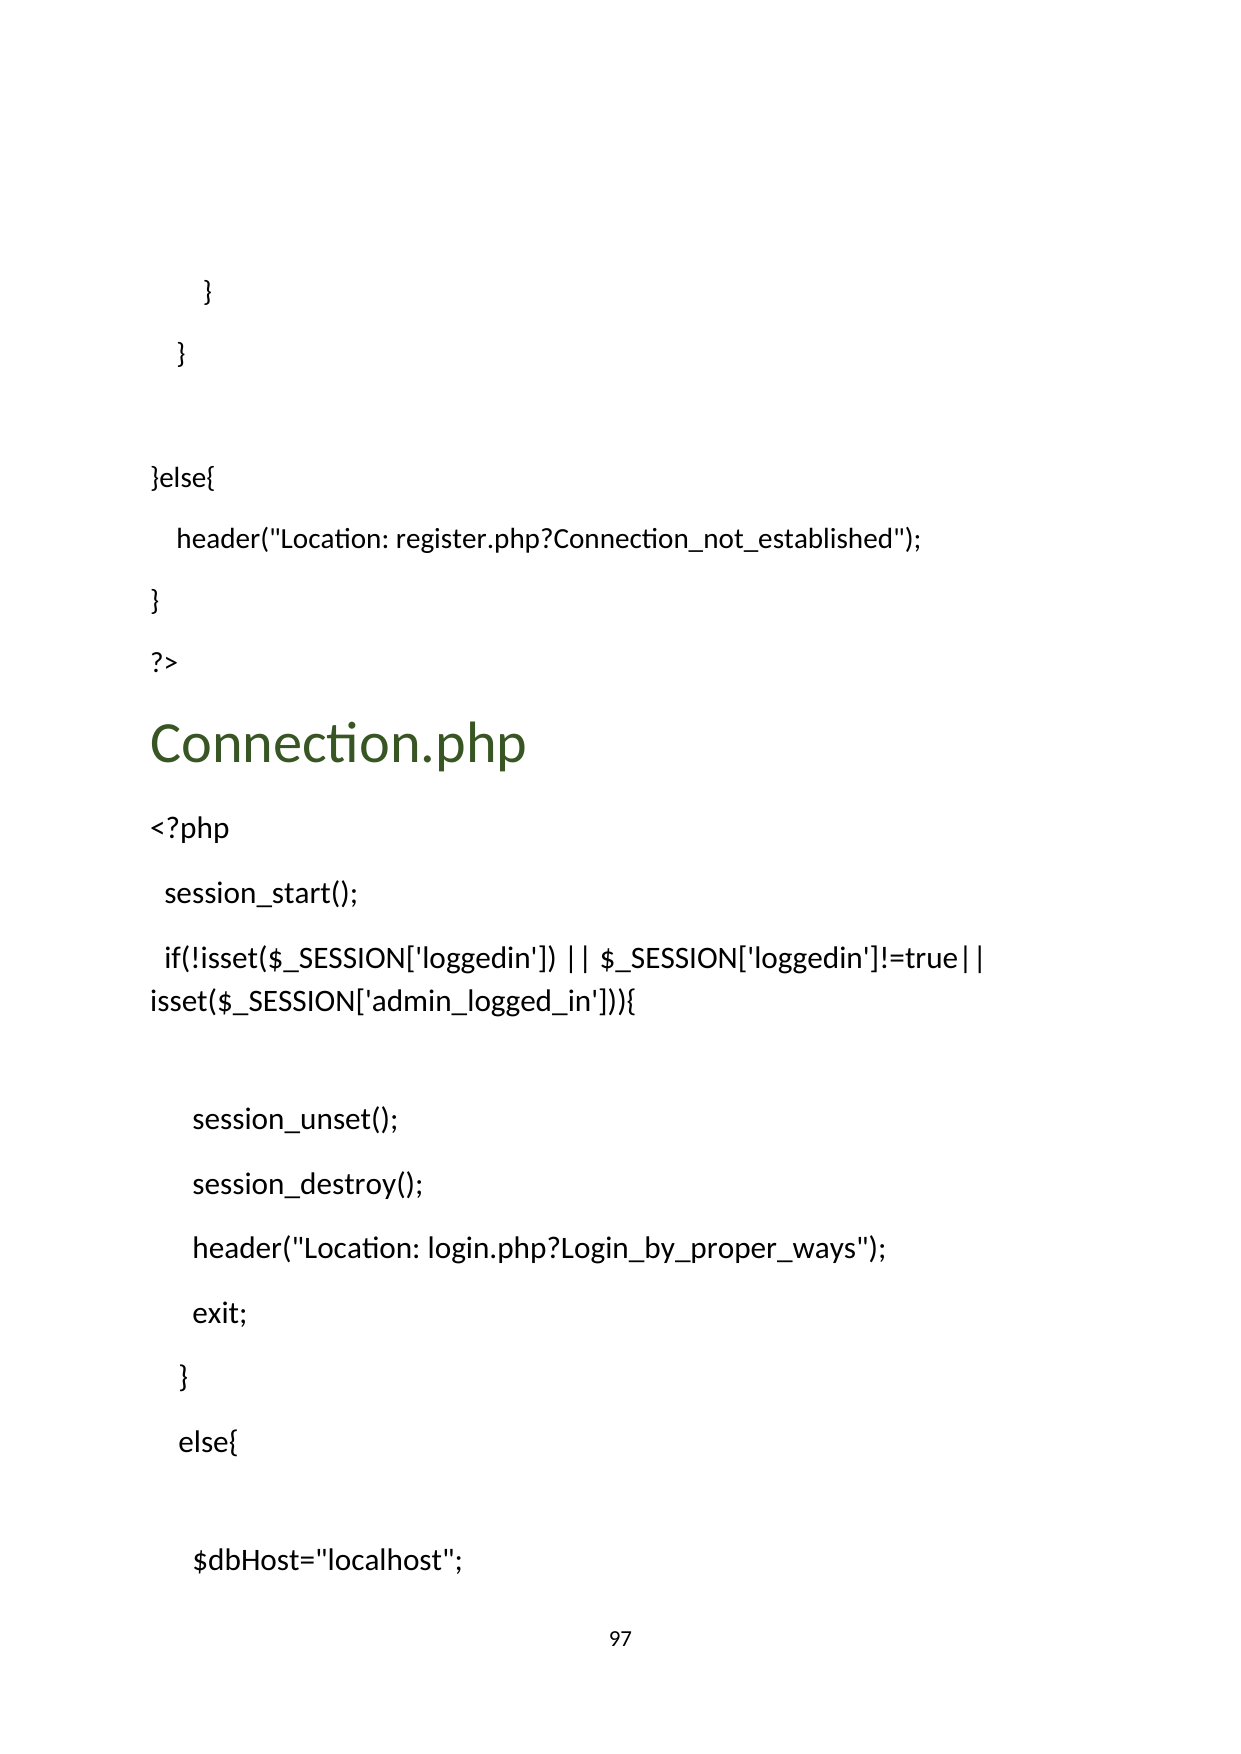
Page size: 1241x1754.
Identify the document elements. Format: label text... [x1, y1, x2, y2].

text session_start(); [150, 873, 1090, 911]
text } [150, 582, 1090, 618]
text $dbHost="localhost"; [150, 1540, 1090, 1578]
text header("Location: register.php?Connection_not_established"); [150, 521, 1090, 556]
text exit; [150, 1293, 1090, 1331]
text ?> [150, 644, 1090, 680]
text } [150, 1357, 1090, 1396]
text } [150, 273, 1090, 309]
text session_unset(); [150, 1099, 1090, 1137]
text else{ [150, 1422, 1090, 1460]
text if(!isset($_SESSION['loggedin']) || $_SESSION['loggedin']!=true|| isset($_SESSION['admin_logged_in'])){ [150, 938, 1090, 1020]
text Connection.php [150, 706, 1090, 777]
text header("Location: login.php?Login_by_proper_ways"); [150, 1228, 1090, 1266]
text } [150, 335, 1090, 371]
text }else{ [150, 459, 1090, 494]
text <?php [150, 809, 1090, 847]
text session_destroy(); [150, 1164, 1090, 1202]
